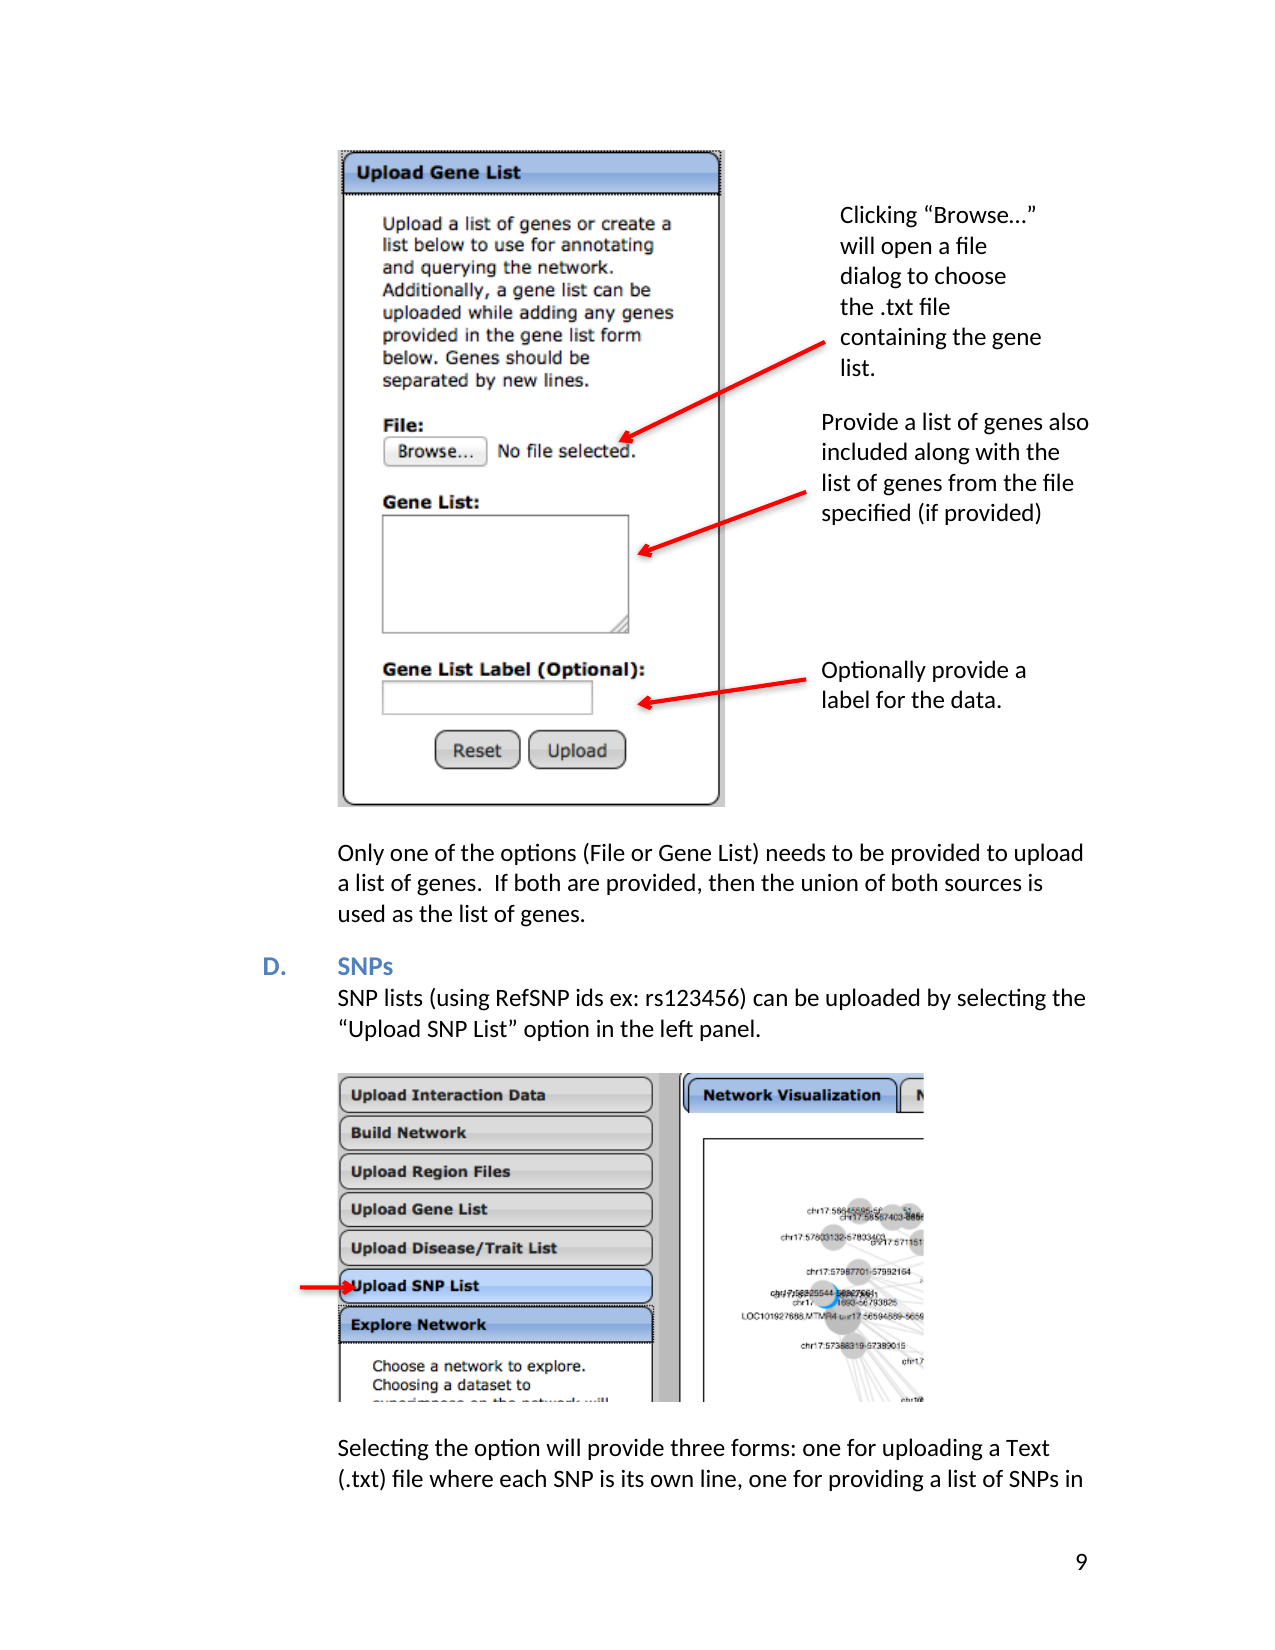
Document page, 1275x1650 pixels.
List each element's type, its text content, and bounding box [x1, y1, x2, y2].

text SNP lists (using RefSNP ids ex: rs123456) can be uploaded by selecting the “Upload SNP List” option in the left panel. [337, 982, 1087, 1043]
picture [337, 1073, 924, 1402]
subtitle SNPs [262, 949, 1087, 982]
picture [337, 150, 725, 807]
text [337, 1432, 1087, 1493]
text Only one of the options (File or Gene List) needs to be provided to upload a list of genes. If both are provided, then the union of both sources is used as the list of genes. [337, 837, 1087, 928]
